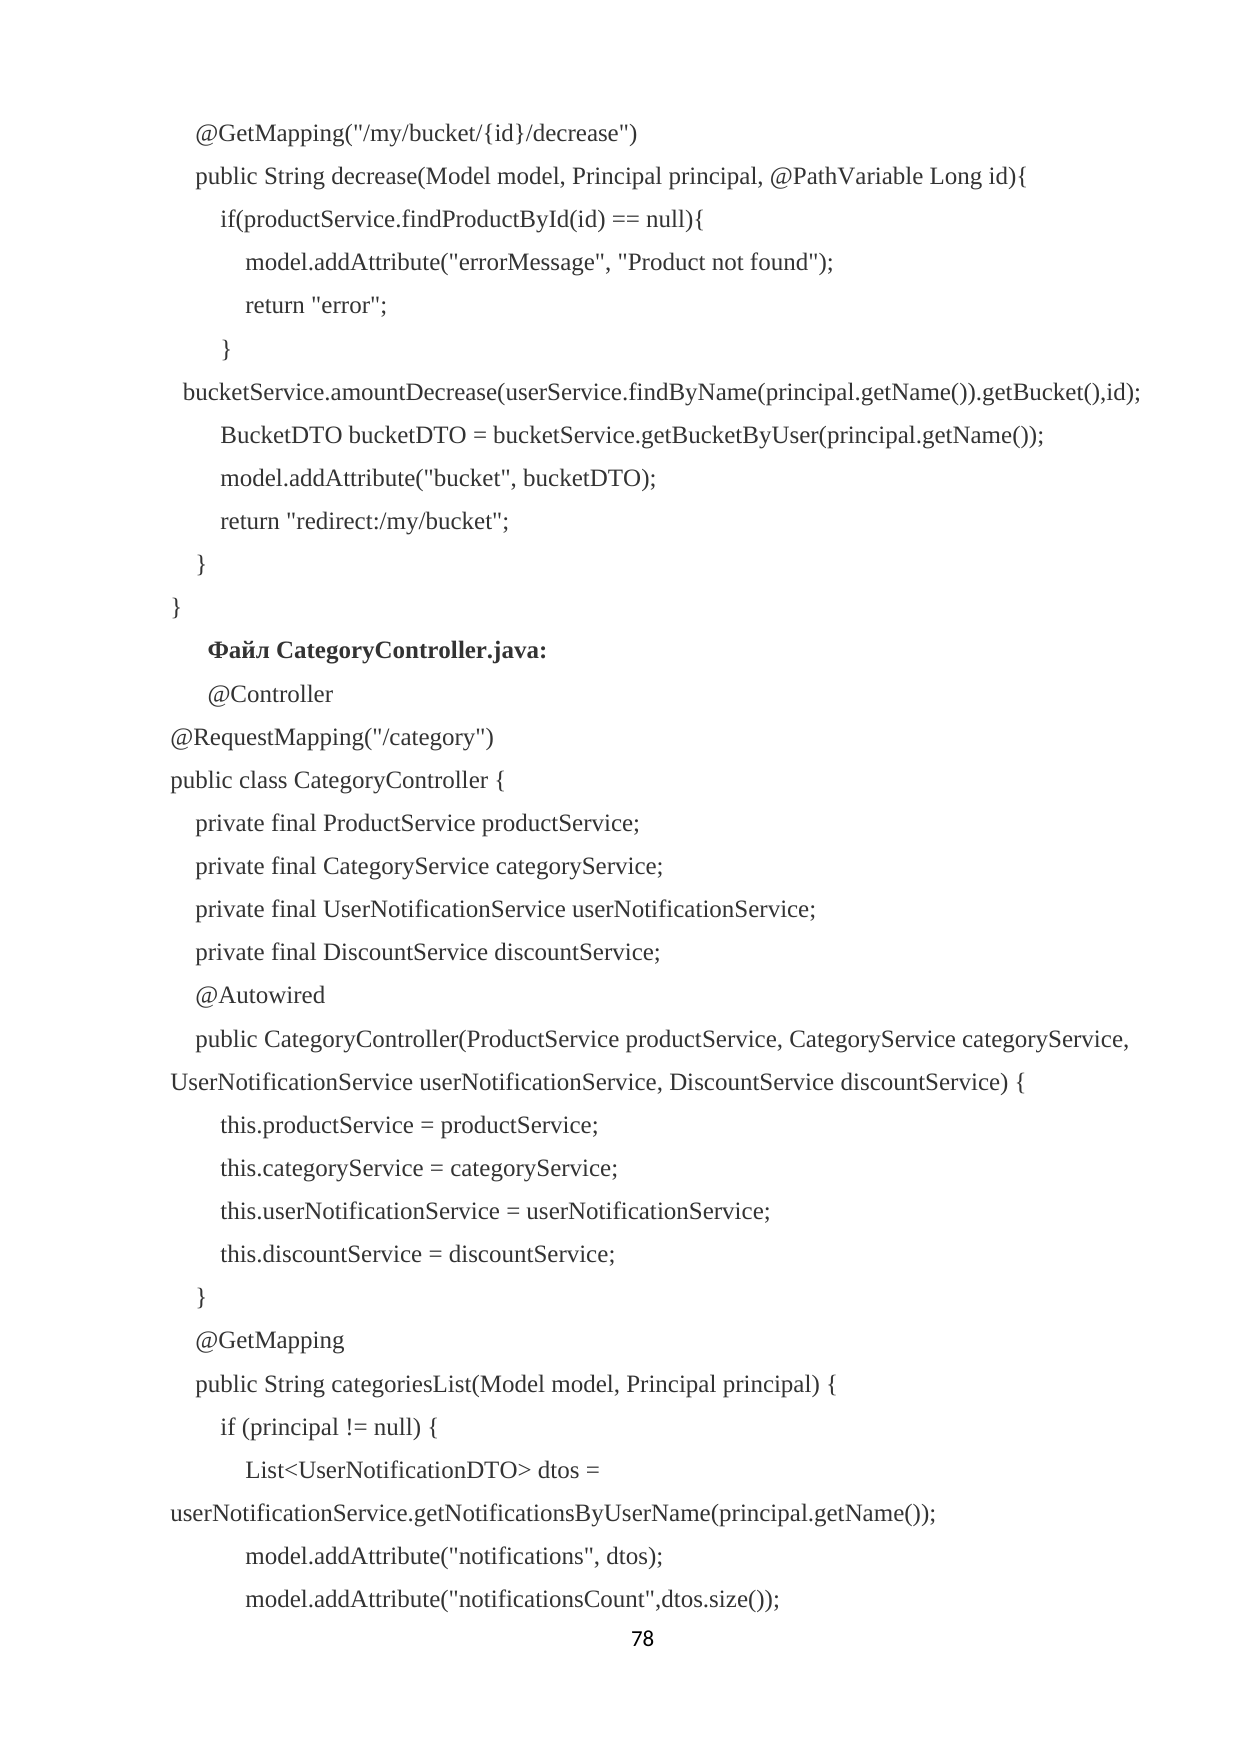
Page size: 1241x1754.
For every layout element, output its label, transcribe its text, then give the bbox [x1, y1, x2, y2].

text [170, 118, 1152, 621]
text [170, 679, 1152, 1613]
text Файл CategoryController.java: [170, 636, 1152, 664]
